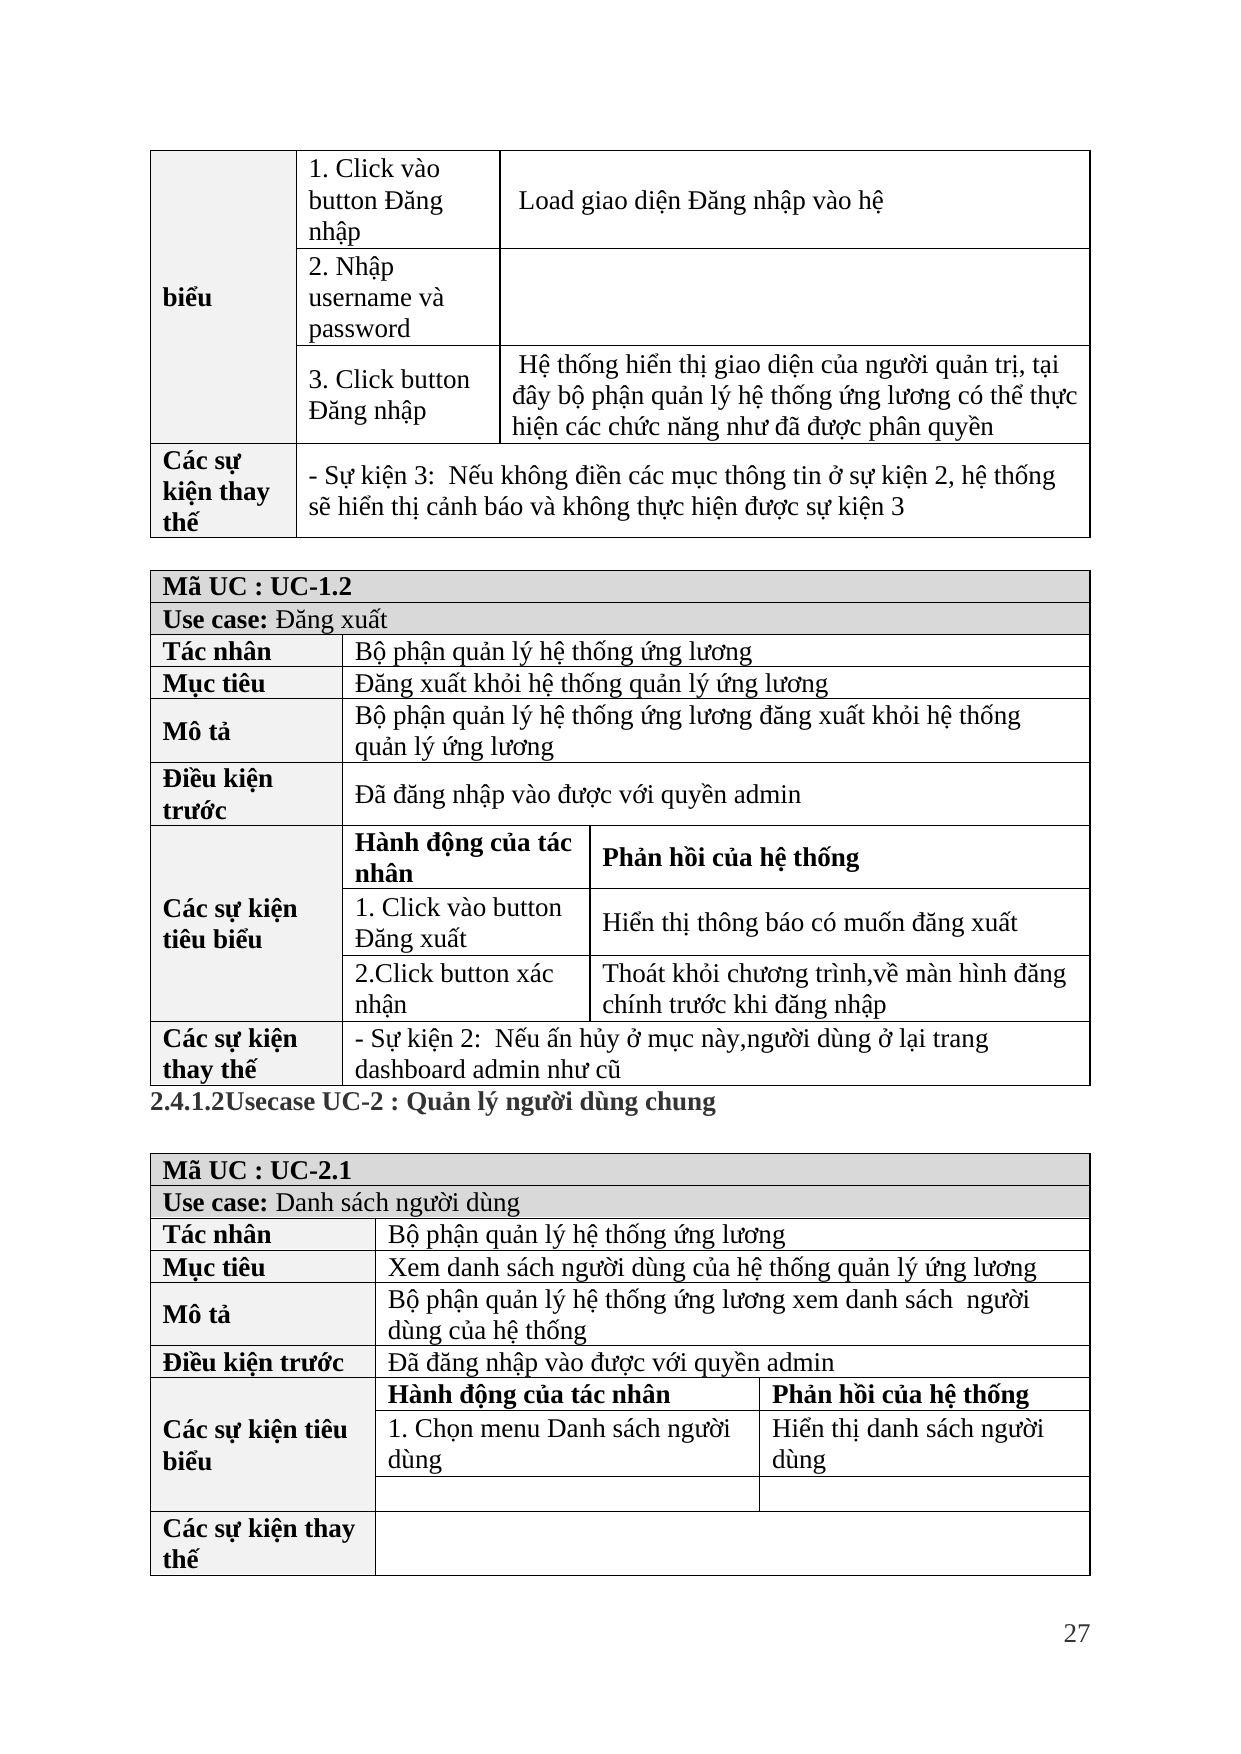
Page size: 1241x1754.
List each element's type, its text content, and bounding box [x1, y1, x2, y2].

table_cell Các sự kiện tiêu biểu [151, 1378, 375, 1511]
table_cell Xem danh sách người dùng của hệ thống quản lý ứng lương [376, 1251, 1089, 1282]
table_cell [501, 249, 1089, 345]
table_cell Tác nhân [151, 1219, 375, 1249]
table_cell Hành động của tác nhân [343, 826, 589, 888]
table_cell Tác nhân [151, 635, 342, 666]
table_cell Đã đăng nhập vào được với quyền admin [376, 1346, 1089, 1377]
table_cell Use case: Danh sách người dùng [151, 1186, 1089, 1217]
table_cell - Sự kiện 3: Nếu không điền các mục thông tin ở sự kiện 2, hệ thống sẽ hiển thị cảnh báo và không thực hiện được sự kiện 3 [297, 444, 1089, 537]
table_header Mã UC : UC-2.1 [151, 1154, 1089, 1185]
table_cell Phản hồi của hệ thống [591, 826, 1089, 888]
table_cell Các sự kiện tiêu biểu [151, 826, 342, 1021]
table_cell 2.Click button xác nhận [343, 956, 589, 1021]
table_cell 1. Click vào button Đăng nhập [297, 151, 499, 248]
table_cell [376, 1512, 1089, 1574]
table_cell 1. Chọn menu Danh sách người dùng [376, 1411, 759, 1476]
table_cell Mô tả [151, 1283, 375, 1345]
table_cell Phản hồi của hệ thống [760, 1378, 1089, 1409]
table_header Mã UC : UC-1.2 [151, 571, 1089, 602]
table_cell Bộ phận quản lý hệ thống ứng lương [376, 1219, 1089, 1249]
table_cell Các sự kiện thay thế [151, 1512, 375, 1574]
table_cell Hành động của tác nhân [376, 1378, 759, 1409]
table_cell - Sự kiện 2: Nếu ấn hủy ở mục này,người dùng ở lại trang dashboard admin như cũ [343, 1022, 1089, 1084]
table_cell Use case: Đăng xuất [151, 603, 1089, 634]
table_cell Bộ phận quản lý hệ thống ứng lương [343, 635, 1089, 666]
table_cell Điều kiện trước [151, 1346, 375, 1377]
table_cell Hiển thị danh sách người dùng [760, 1411, 1089, 1476]
table_cell Đã đăng nhập vào được với quyền admin [343, 763, 1089, 825]
table_cell Hiển thị thông báo có muốn đăng xuất [591, 889, 1089, 955]
table_cell 1. Click vào button Đăng xuất [343, 889, 589, 955]
table_cell 3. Click button Đăng nhập [297, 346, 499, 443]
table_cell Mục tiêu [151, 667, 342, 698]
table_cell Các sự kiện thay thế [151, 444, 296, 537]
table_cell Điều kiện trước [151, 763, 342, 825]
subtitle Usecase UC-2 : Quản lý người dùng chung [150, 1086, 1090, 1117]
table_cell Mô tả [151, 699, 342, 762]
table_cell Đăng xuất khỏi hệ thống quản lý ứng lương [343, 667, 1089, 698]
table_cell 2. Nhập username và password [297, 249, 499, 345]
table_cell Các sự kiện thay thế [151, 1022, 342, 1084]
table_cell [376, 1477, 759, 1511]
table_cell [151, 151, 296, 443]
table_cell [760, 1477, 1089, 1511]
table_cell Bộ phận quản lý hệ thống ứng lương đăng xuất khỏi hệ thống quản lý ứng lương [343, 699, 1089, 762]
table_cell Mục tiêu [151, 1251, 375, 1282]
table_cell Load giao diện Đăng nhập vào hệ [501, 151, 1089, 248]
table_cell Hệ thống hiển thị giao diện của người quản trị, tại đây bộ phận quản lý hệ thống ứng lương có thể thực hiện các chức năng như đã được phân quyền [501, 346, 1089, 443]
table_cell Thoát khỏi chương trình,về màn hình đăng chính trước khi đăng nhập [591, 956, 1089, 1021]
table_cell Bộ phận quản lý hệ thống ứng lương xem danh sách người dùng của hệ thống [376, 1283, 1089, 1345]
